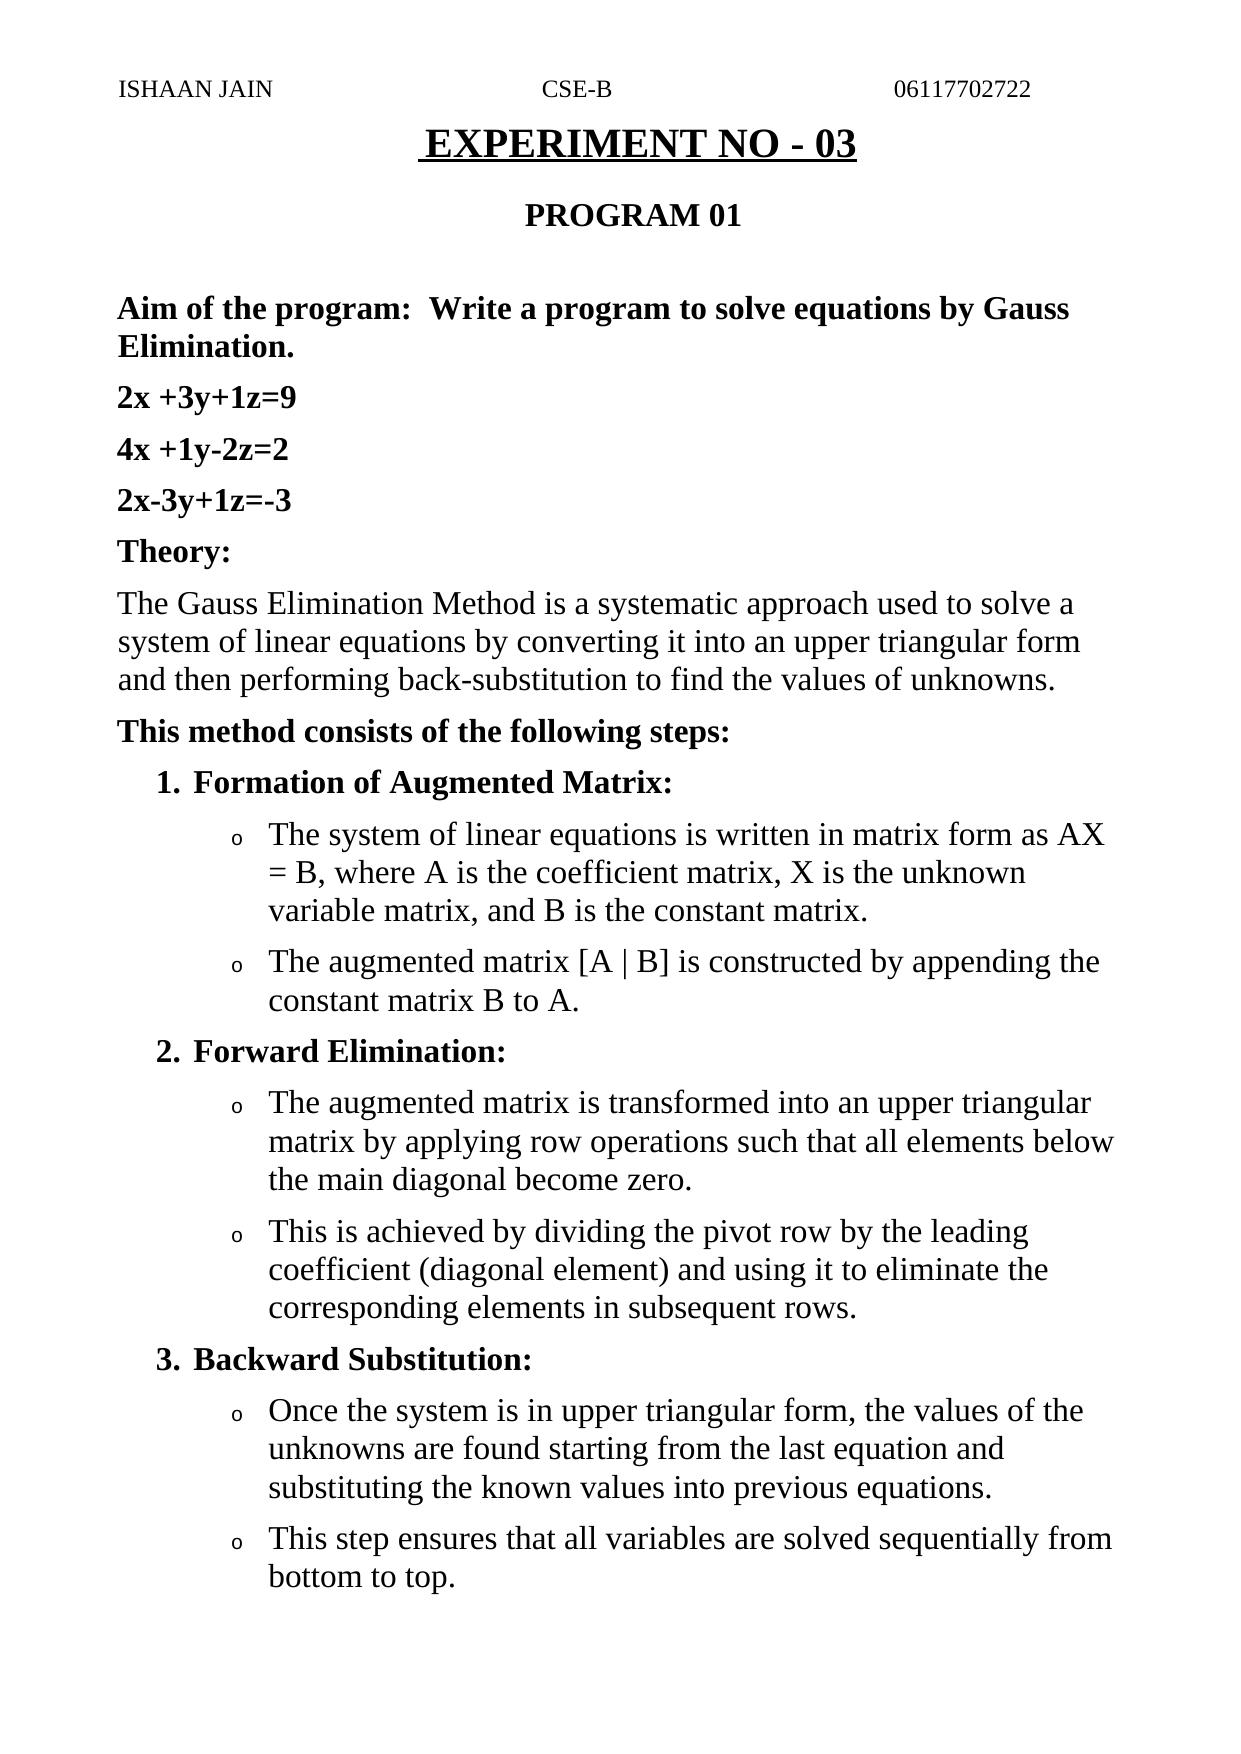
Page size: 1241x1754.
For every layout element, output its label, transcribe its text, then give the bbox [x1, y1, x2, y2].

list Backward Substitution: [156, 1339, 1122, 1377]
list The system of linear equations is written in matrix form as AX = B, where A is the coefficient matrix, X is the unknown variable matrix, and B is the constant matrix. [231, 814, 1122, 929]
text Theory: [117, 532, 1122, 570]
list Forward Elimination: [156, 1031, 1122, 1070]
list This is achieved by dividing the pivot row by the leading coefficient (diagonal element) and using it to eliminate the corresponding elements in subsequent rows. [231, 1211, 1122, 1326]
text 2x +3y+1z=9 [117, 378, 1122, 416]
list Formation of Augmented Matrix: [156, 762, 1122, 801]
text Aim of the program: Write a program to solve equations by Gauss Elimination. [117, 288, 1122, 364]
text 4x +1y-2z=2 [117, 429, 1122, 467]
text This method consists of the following steps: [117, 711, 1122, 749]
list The augmented matrix [A | B] is constructed by appending the constant matrix B to A. [231, 942, 1122, 1018]
text 2x-3y+1z=-3 [117, 480, 1122, 519]
list This step ensures that all variables are solved sequentially from bottom to top. [231, 1518, 1122, 1595]
list The augmented matrix is transformed into an upper triangular matrix by applying row operations such that all elements below the main diagonal become zero. [231, 1083, 1122, 1198]
text The Gauss Elimination Method is a systematic approach used to solve a system of linear equations by converting it into an upper triangular form and then performing back-substitution to find the values of unknowns. [117, 583, 1122, 698]
text EXPERIMENT NO - 03 [343, 118, 1122, 166]
list Once the system is in upper triangular form, the values of the unknowns are found starting from the last equation and substituting the known values into previous equations. [231, 1390, 1122, 1505]
text PROGRAM 01 [144, 195, 1122, 233]
